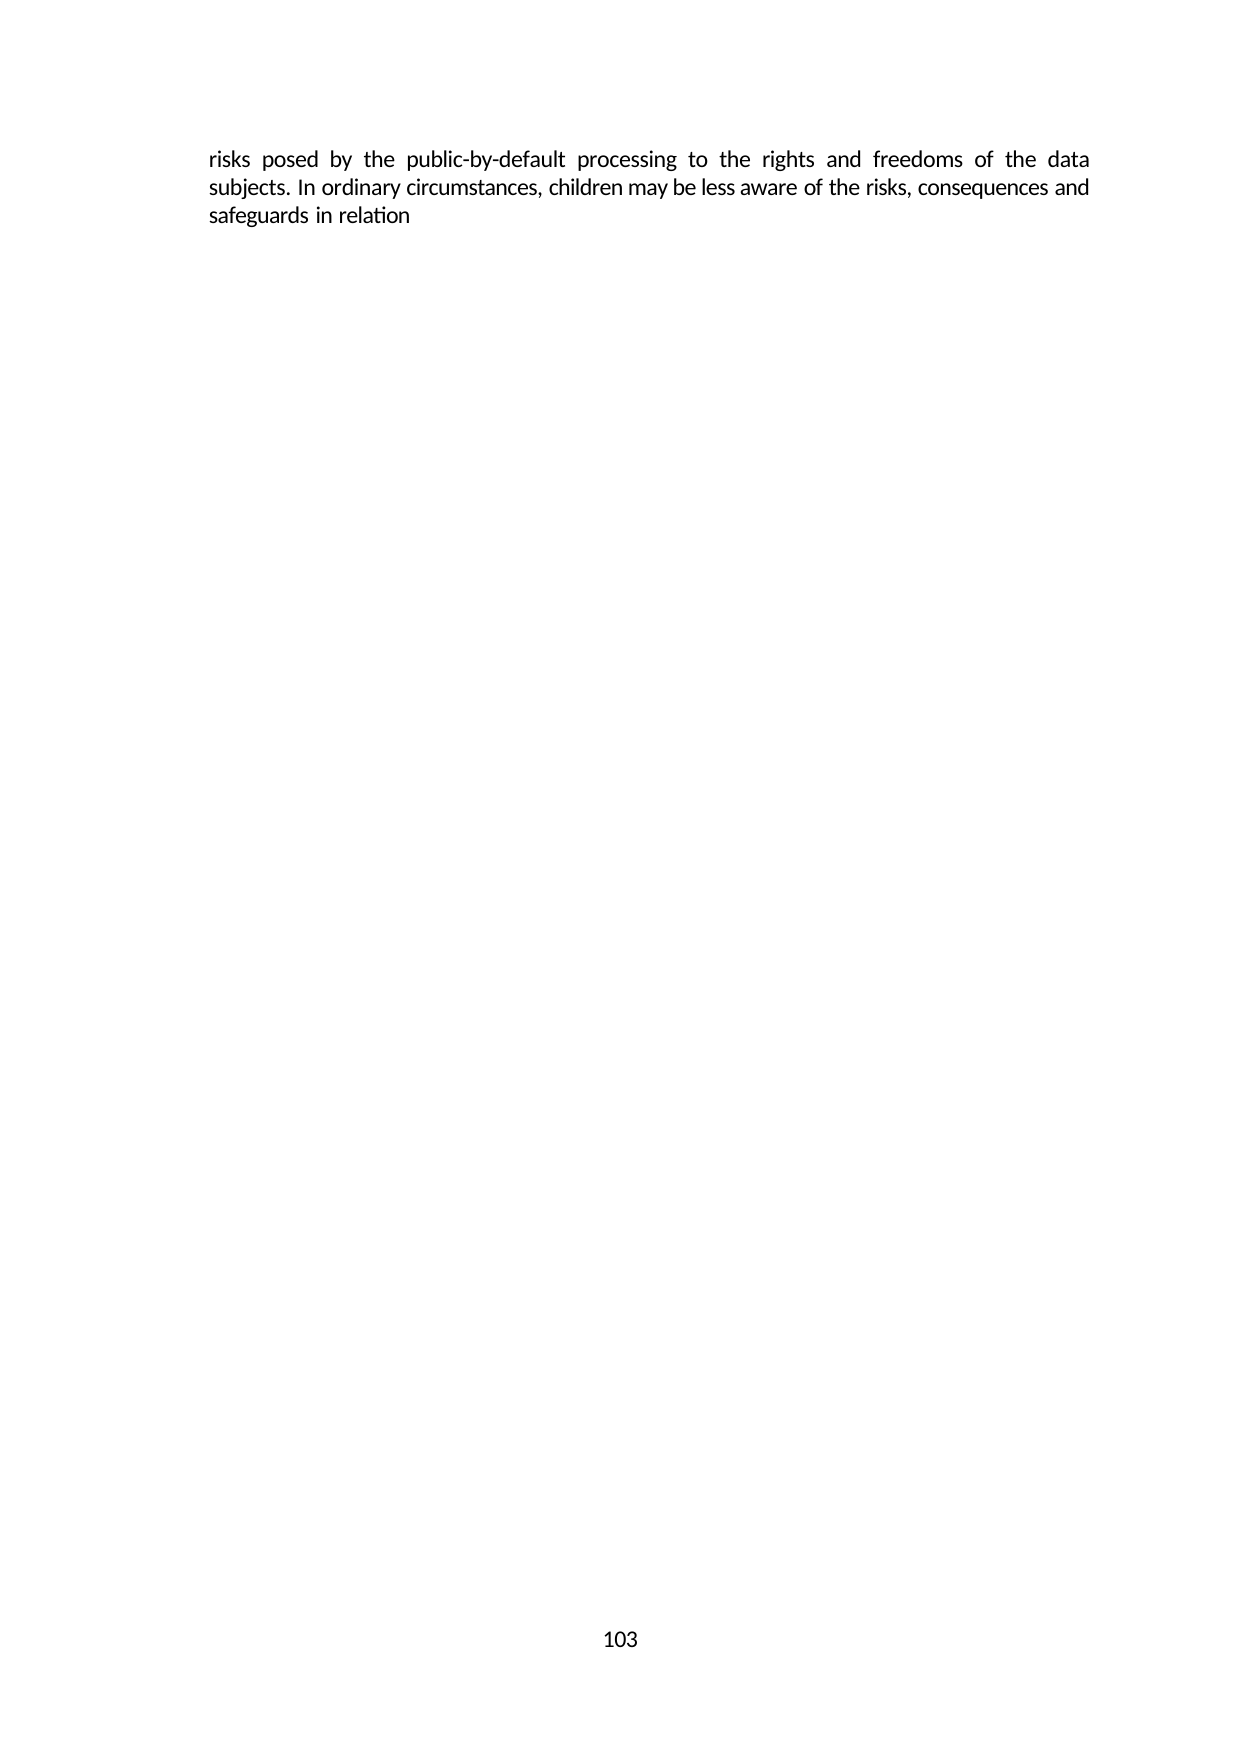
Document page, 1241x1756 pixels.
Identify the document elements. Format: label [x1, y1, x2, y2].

text [209, 146, 1091, 229]
